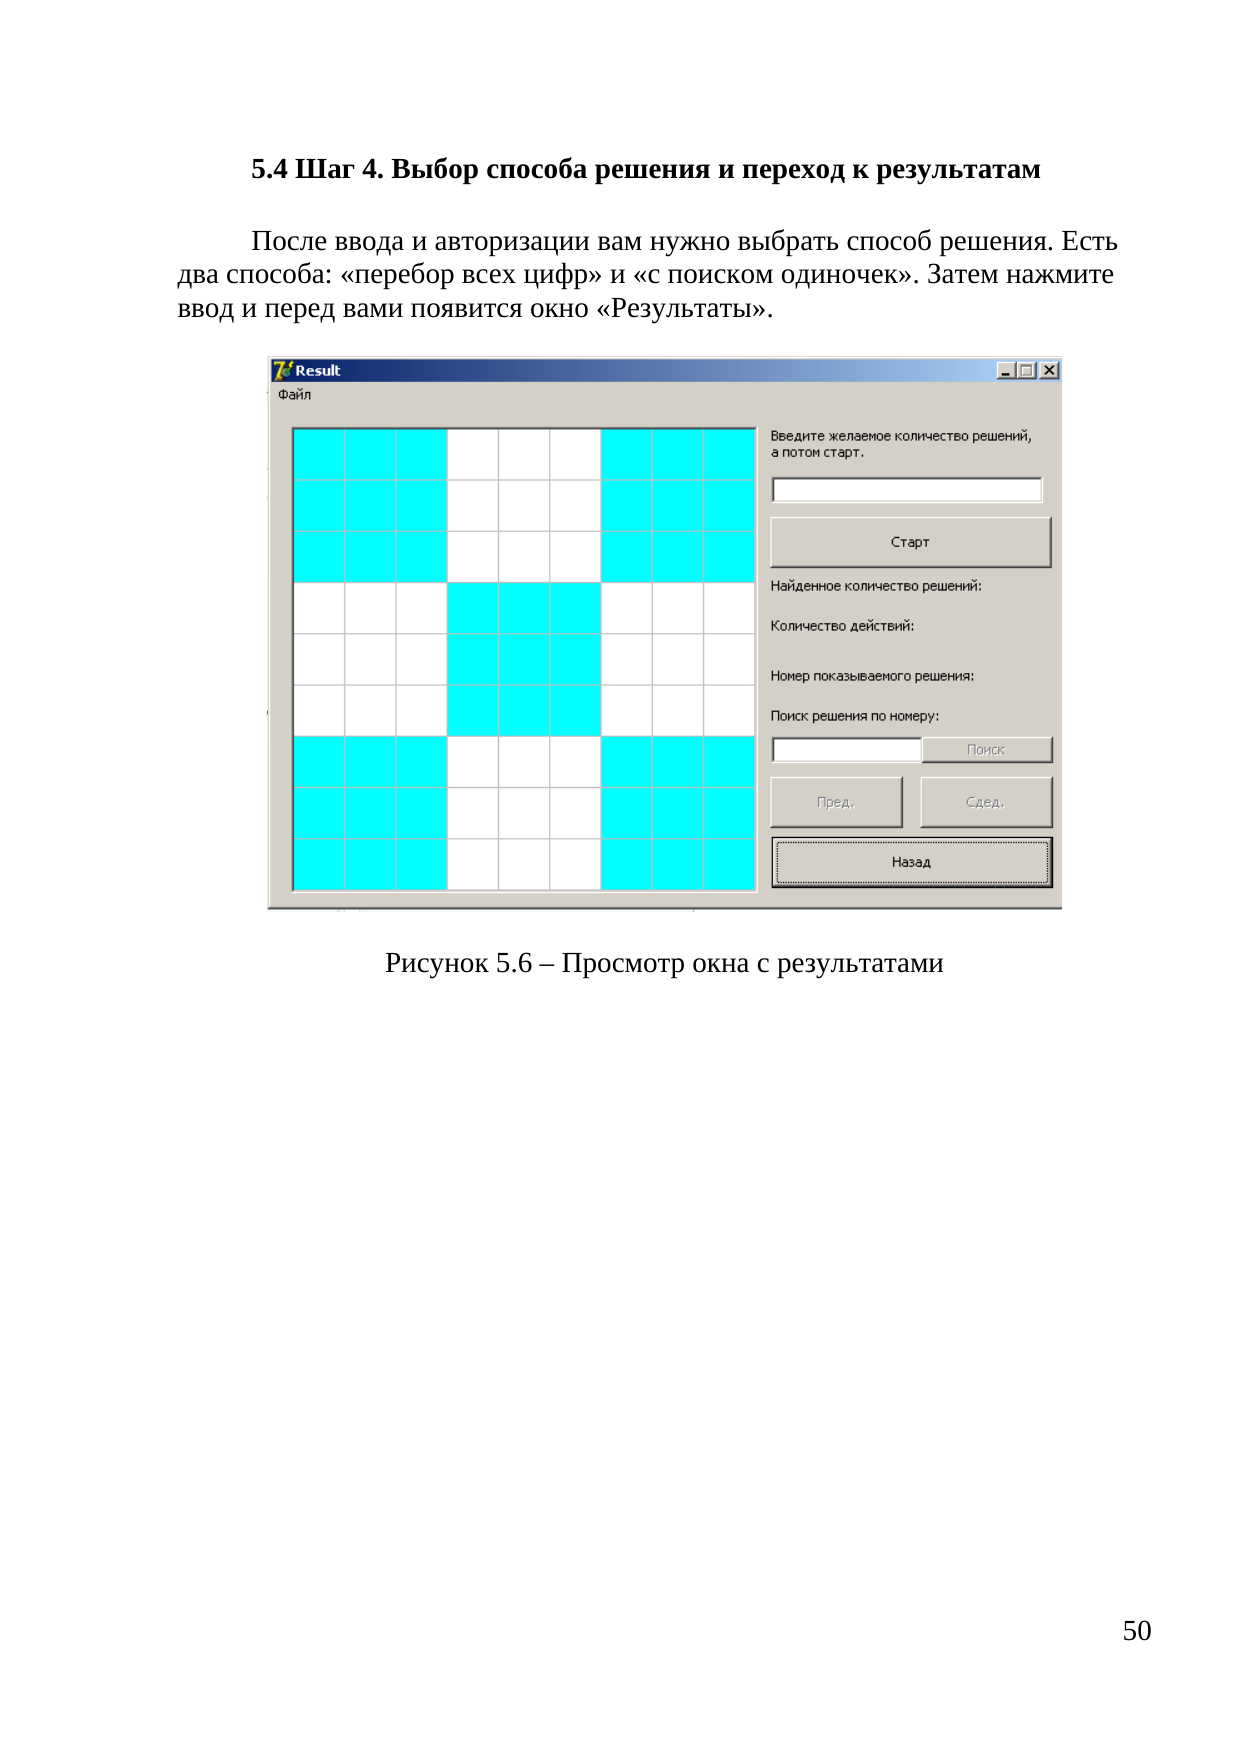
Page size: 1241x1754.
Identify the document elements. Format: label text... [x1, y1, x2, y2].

subtitle Шаг 4. Выбор способа решения и переход к результатам [251, 152, 1152, 185]
text После ввода и авторизации вам нужно выбрать способ решения. Есть два способа: «перебор всех цифр» и «с поиском одиночек». Затем нажмите ввод и перед вами появится окно «Результаты». [177, 223, 1152, 323]
picture [266, 356, 1063, 912]
text Рисунок 5.6 – Просмотр окна с результатами [177, 945, 1152, 979]
